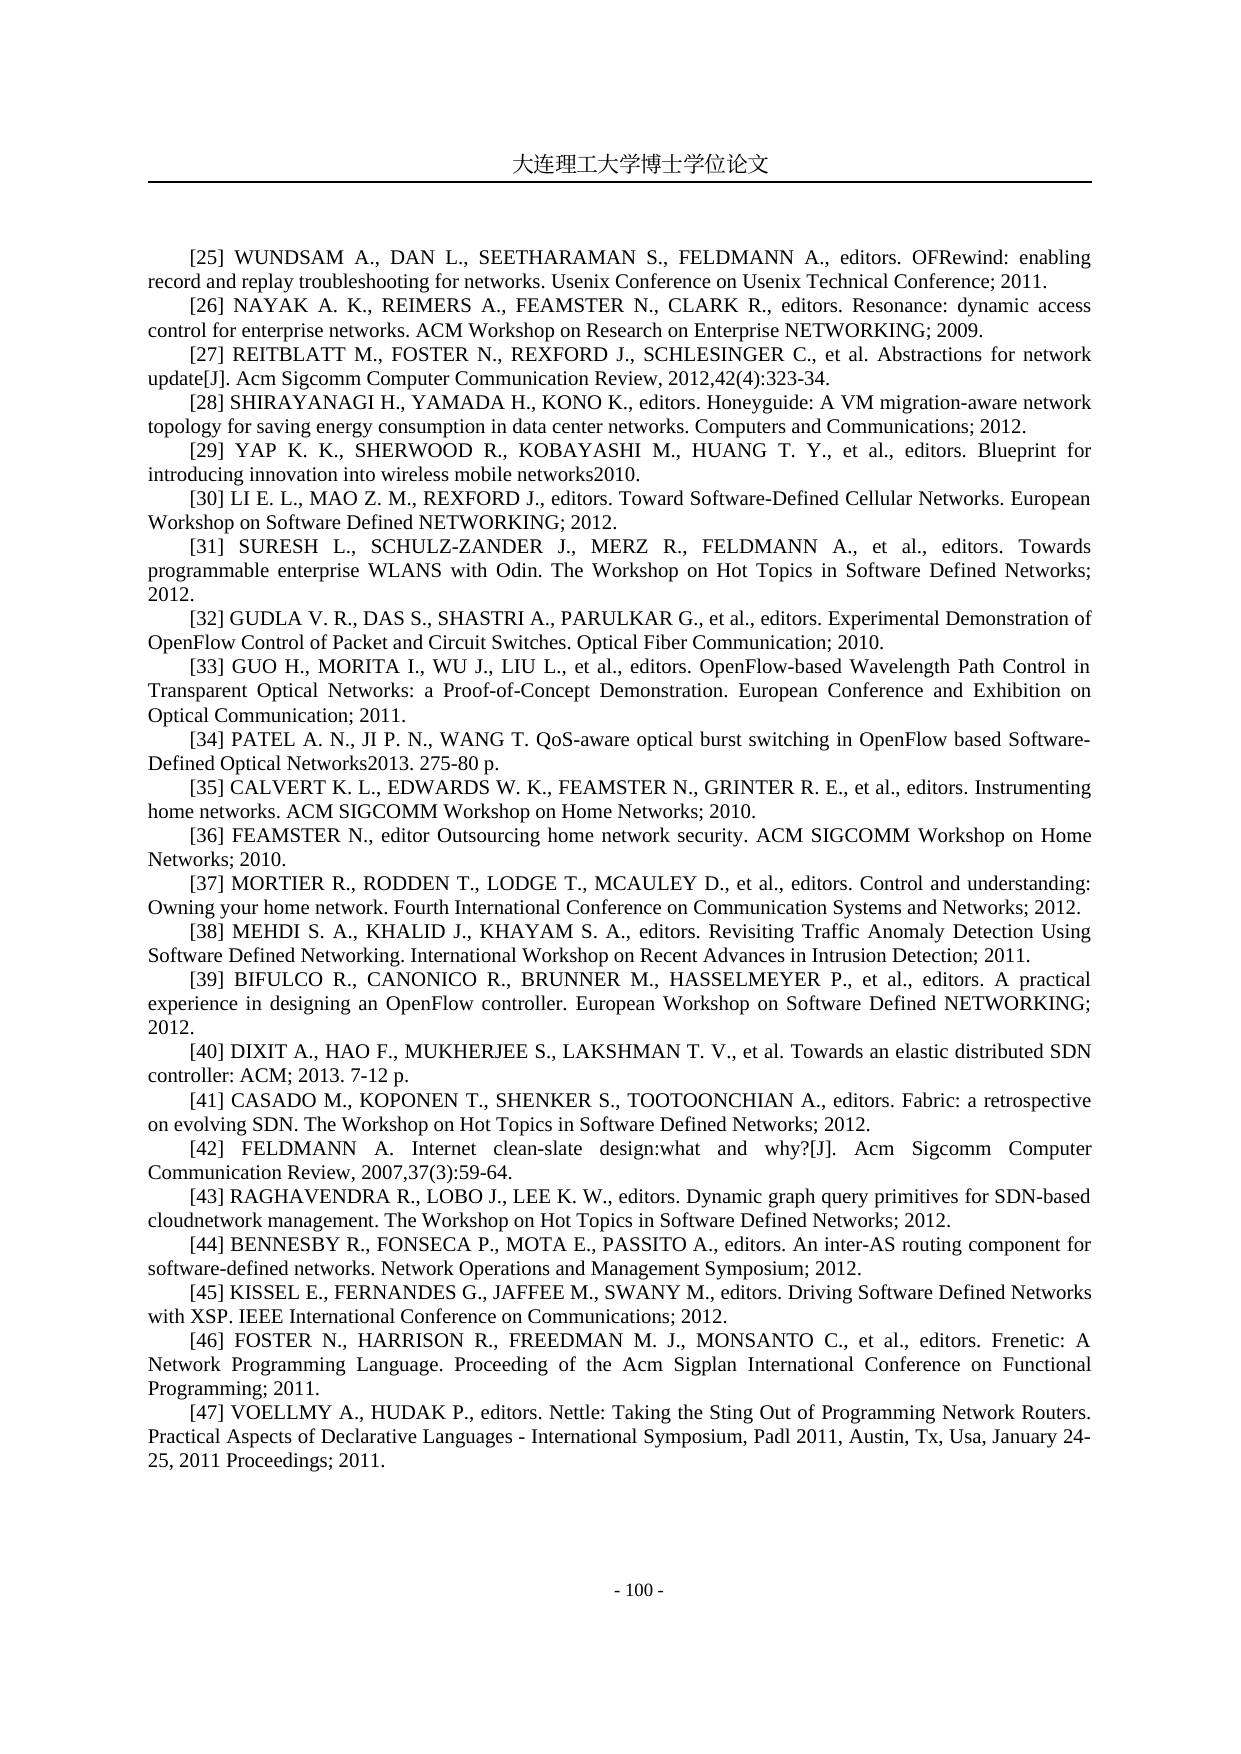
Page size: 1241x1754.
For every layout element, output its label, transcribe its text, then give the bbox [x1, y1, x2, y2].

text [38] MEHDI S. A., KHALID J., KHAYAM S. A., editors. Revisiting Traffic Anomaly Detection Using Software Defined Networking. International Workshop on Recent Advances in Intrusion Detection; 2011. [148, 919, 1092, 967]
text [46] FOSTER N., HARRISON R., FREEDMAN M. J., MONSANTO C., et al., editors. Frenetic: A Network Programming Language. Proceeding of the Acm Sigplan International Conference on Functional Programming; 2011. [148, 1328, 1092, 1400]
text [31] SURESH L., SCHULZ-ZANDER J., MERZ R., FELDMANN A., et al., editors. Towards programmable enterprise WLANS with Odin. The Workshop on Hot Topics in Software Defined Networks; 2012. [148, 534, 1092, 606]
text [26] NAYAK A. K., REIMERS A., FEAMSTER N., CLARK R., editors. Resonance: dynamic access control for enterprise networks. ACM Workshop on Research on Enterprise NETWORKING; 2009. [148, 293, 1092, 342]
text [35] CALVERT K. L., EDWARDS W. K., FEAMSTER N., GRINTER R. E., et al., editors. Instrumenting home networks. ACM SIGCOMM Workshop on Home Networks; 2010. [148, 775, 1092, 823]
text [27] REITBLATT M., FOSTER N., REXFORD J., SCHLESINGER C., et al. Abstractions for network update[J]. Acm Sigcomm Computer Communication Review, 2012,42(4):323-34. [148, 342, 1092, 390]
text [37] MORTIER R., RODDEN T., LODGE T., MCAULEY D., et al., editors. Control and understanding: Owning your home network. Fourth International Conference on Communication Systems and Networks; 2012. [148, 871, 1092, 919]
text [44] BENNESBY R., FONSECA P., MOTA E., PASSITO A., editors. An inter-AS routing component for software-defined networks. Network Operations and Management Symposium; 2012. [148, 1232, 1092, 1280]
text [34] PATEL A. N., JI P. N., WANG T. QoS-aware optical burst switching in OpenFlow based Software-Defined Optical Networks2013. 275-80 p. [148, 727, 1092, 775]
text [40] DIXIT A., HAO F., MUKHERJEE S., LAKSHMAN T. V., et al. Towards an elastic distributed SDN controller: ACM; 2013. 7-12 p. [148, 1039, 1092, 1087]
text [33] GUO H., MORITA I., WU J., LIU L., et al., editors. OpenFlow-based Wavelength Path Control in Transparent Optical Networks: a Proof-of-Concept Demonstration. European Conference and Exhibition on Optical Communication; 2011. [148, 654, 1092, 727]
text [36] FEAMSTER N., editor Outsourcing home network security. ACM SIGCOMM Workshop on Home Networks; 2010. [148, 823, 1092, 871]
text [45] KISSEL E., FERNANDES G., JAFFEE M., SWANY M., editors. Driving Software Defined Networks with XSP. IEEE International Conference on Communications; 2012. [148, 1280, 1092, 1328]
text [25] WUNDSAM A., DAN L., SEETHARAMAN S., FELDMANN A., editors. OFRewind: enabling record and replay troubleshooting for networks. Usenix Conference on Usenix Technical Conference; 2011. [148, 245, 1092, 293]
text [32] GUDLA V. R., DAS S., SHASTRI A., PARULKAR G., et al., editors. Experimental Demonstration of OpenFlow Control of Packet and Circuit Switches. Optical Fiber Communication; 2010. [148, 606, 1092, 654]
text [42] FELDMANN A. Internet clean-slate design:what and why?[J]. Acm Sigcomm Computer Communication Review, 2007,37(3):59-64. [148, 1136, 1092, 1184]
text [28] SHIRAYANAGI H., YAMADA H., KONO K., editors. Honeyguide: A VM migration-aware network topology for saving energy consumption in data center networks. Computers and Communications; 2012. [148, 390, 1092, 438]
text [41] CASADO M., KOPONEN T., SHENKER S., TOOTOONCHIAN A., editors. Fabric: a retrospective on evolving SDN. The Workshop on Hot Topics in Software Defined Networks; 2012. [148, 1087, 1092, 1136]
text [47] VOELLMY A., HUDAK P., editors. Nettle: Taking the Sting Out of Programming Network Routers. Practical Aspects of Declarative Languages - International Symposium, Padl 2011, Austin, Tx, Usa, January 24-25, 2011 Proceedings; 2011. [148, 1400, 1092, 1472]
text [30] LI E. L., MAO Z. M., REXFORD J., editors. Toward Software-Defined Cellular Networks. European Workshop on Software Defined NETWORKING; 2012. [148, 486, 1092, 534]
text [39] BIFULCO R., CANONICO R., BRUNNER M., HASSELMEYER P., et al., editors. A practical experience in designing an OpenFlow controller. European Workshop on Software Defined NETWORKING; 2012. [148, 967, 1092, 1039]
text [43] RAGHAVENDRA R., LOBO J., LEE K. W., editors. Dynamic graph query primitives for SDN-based cloudnetwork management. The Workshop on Hot Topics in Software Defined Networks; 2012. [148, 1184, 1092, 1232]
text [29] YAP K. K., SHERWOOD R., KOBAYASHI M., HUANG T. Y., et al., editors. Blueprint for introducing innovation into wireless mobile networks2010. [148, 438, 1092, 486]
